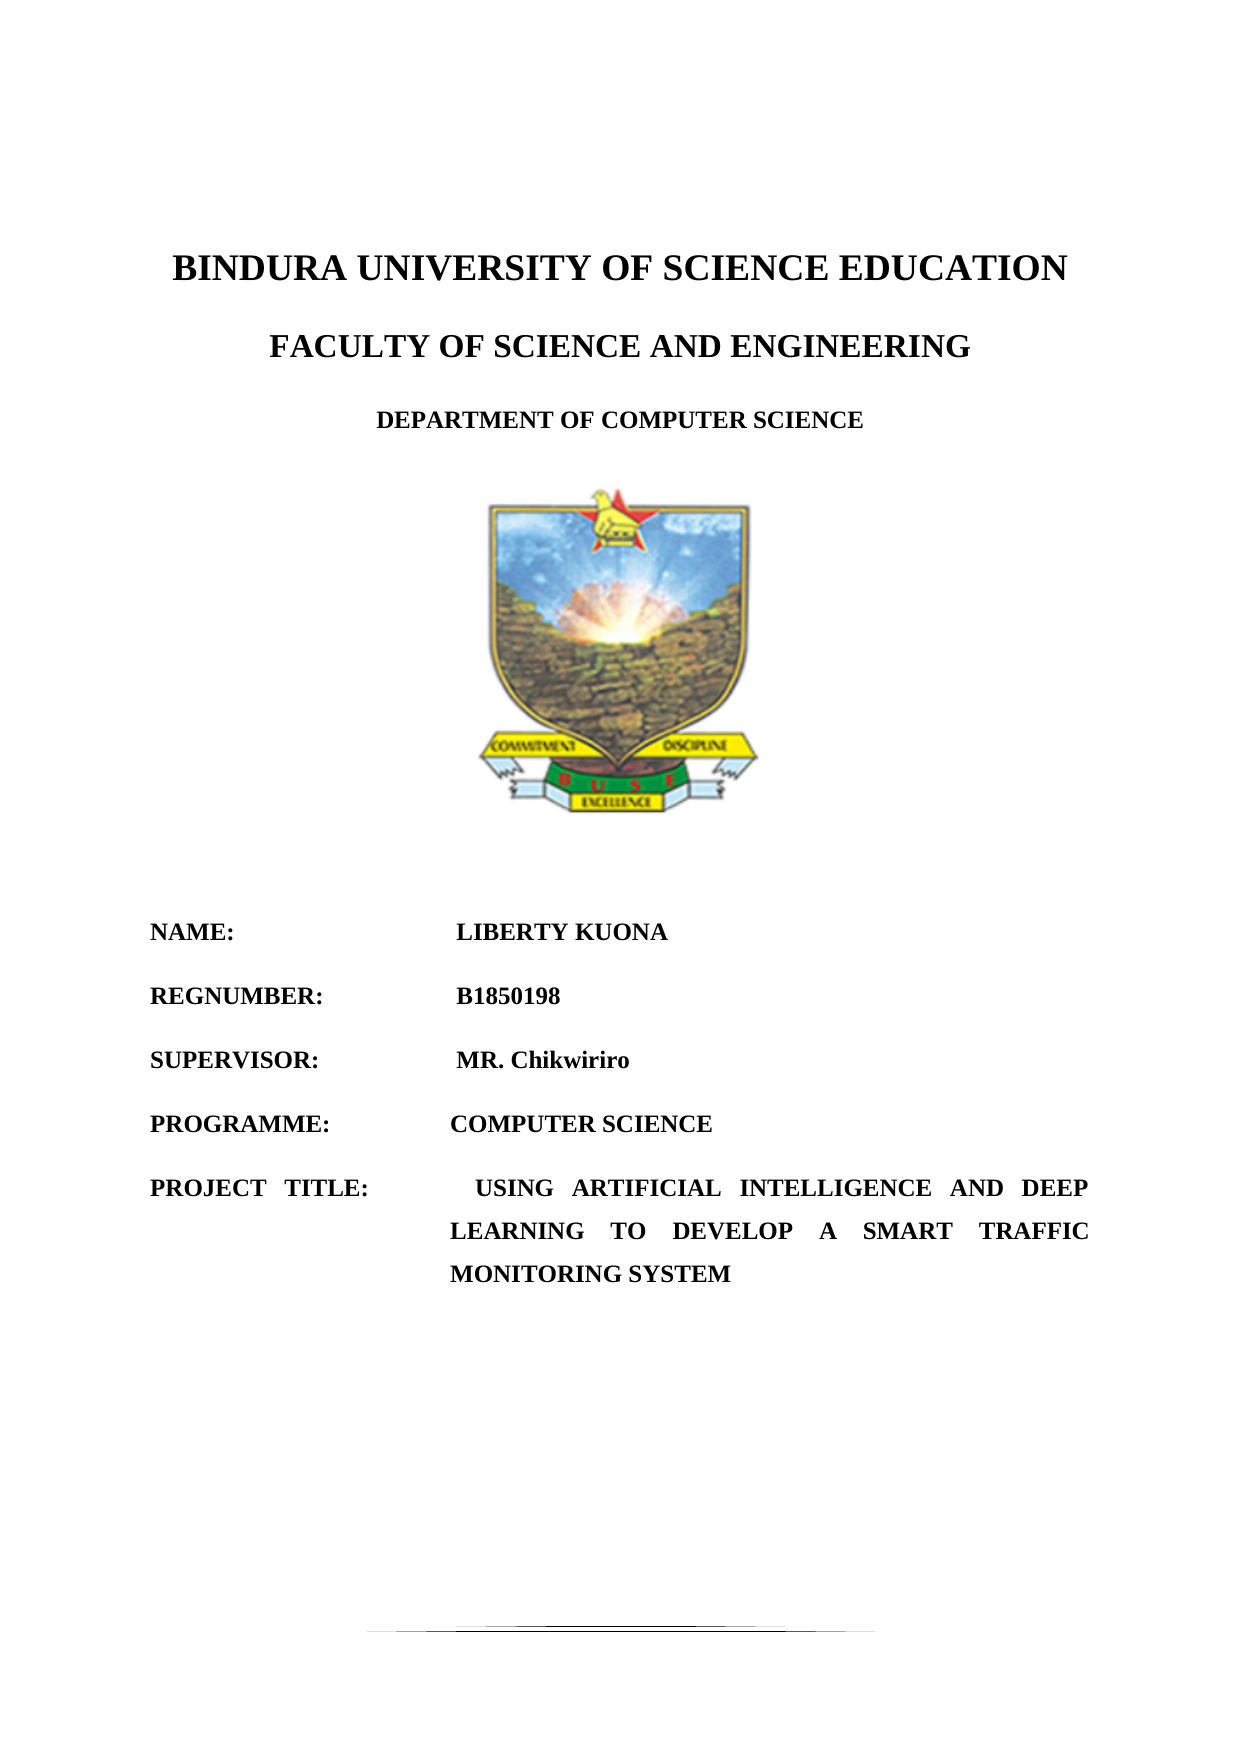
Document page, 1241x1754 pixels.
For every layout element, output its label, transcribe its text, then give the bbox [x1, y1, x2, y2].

text FACULTY OF SCIENCE AND ENGINEERING [150, 327, 1090, 365]
subtitle PROJECT TITLE: USING ARTIFICIAL INTELLIGENCE AND DEEP LEARNING TO DEVELOP A SMART TRAFFIC MONITORING SYSTEM [150, 1173, 1090, 1288]
picture [450, 482, 793, 818]
text SUPERVISOR: MR. Chikwiriro [150, 1045, 1090, 1073]
text BINDURA UNIVERSITY OF SCIENCE EDUCATION [150, 245, 1090, 288]
text NAME: LIBERTY KUONA [150, 917, 1090, 946]
text DEPARTMENT OF COMPUTER SCIENCE [150, 405, 1090, 434]
text PROGRAMME: COMPUTER SCIENCE [150, 1109, 1090, 1137]
text REGNUMBER: B1850198 [150, 981, 1090, 1009]
